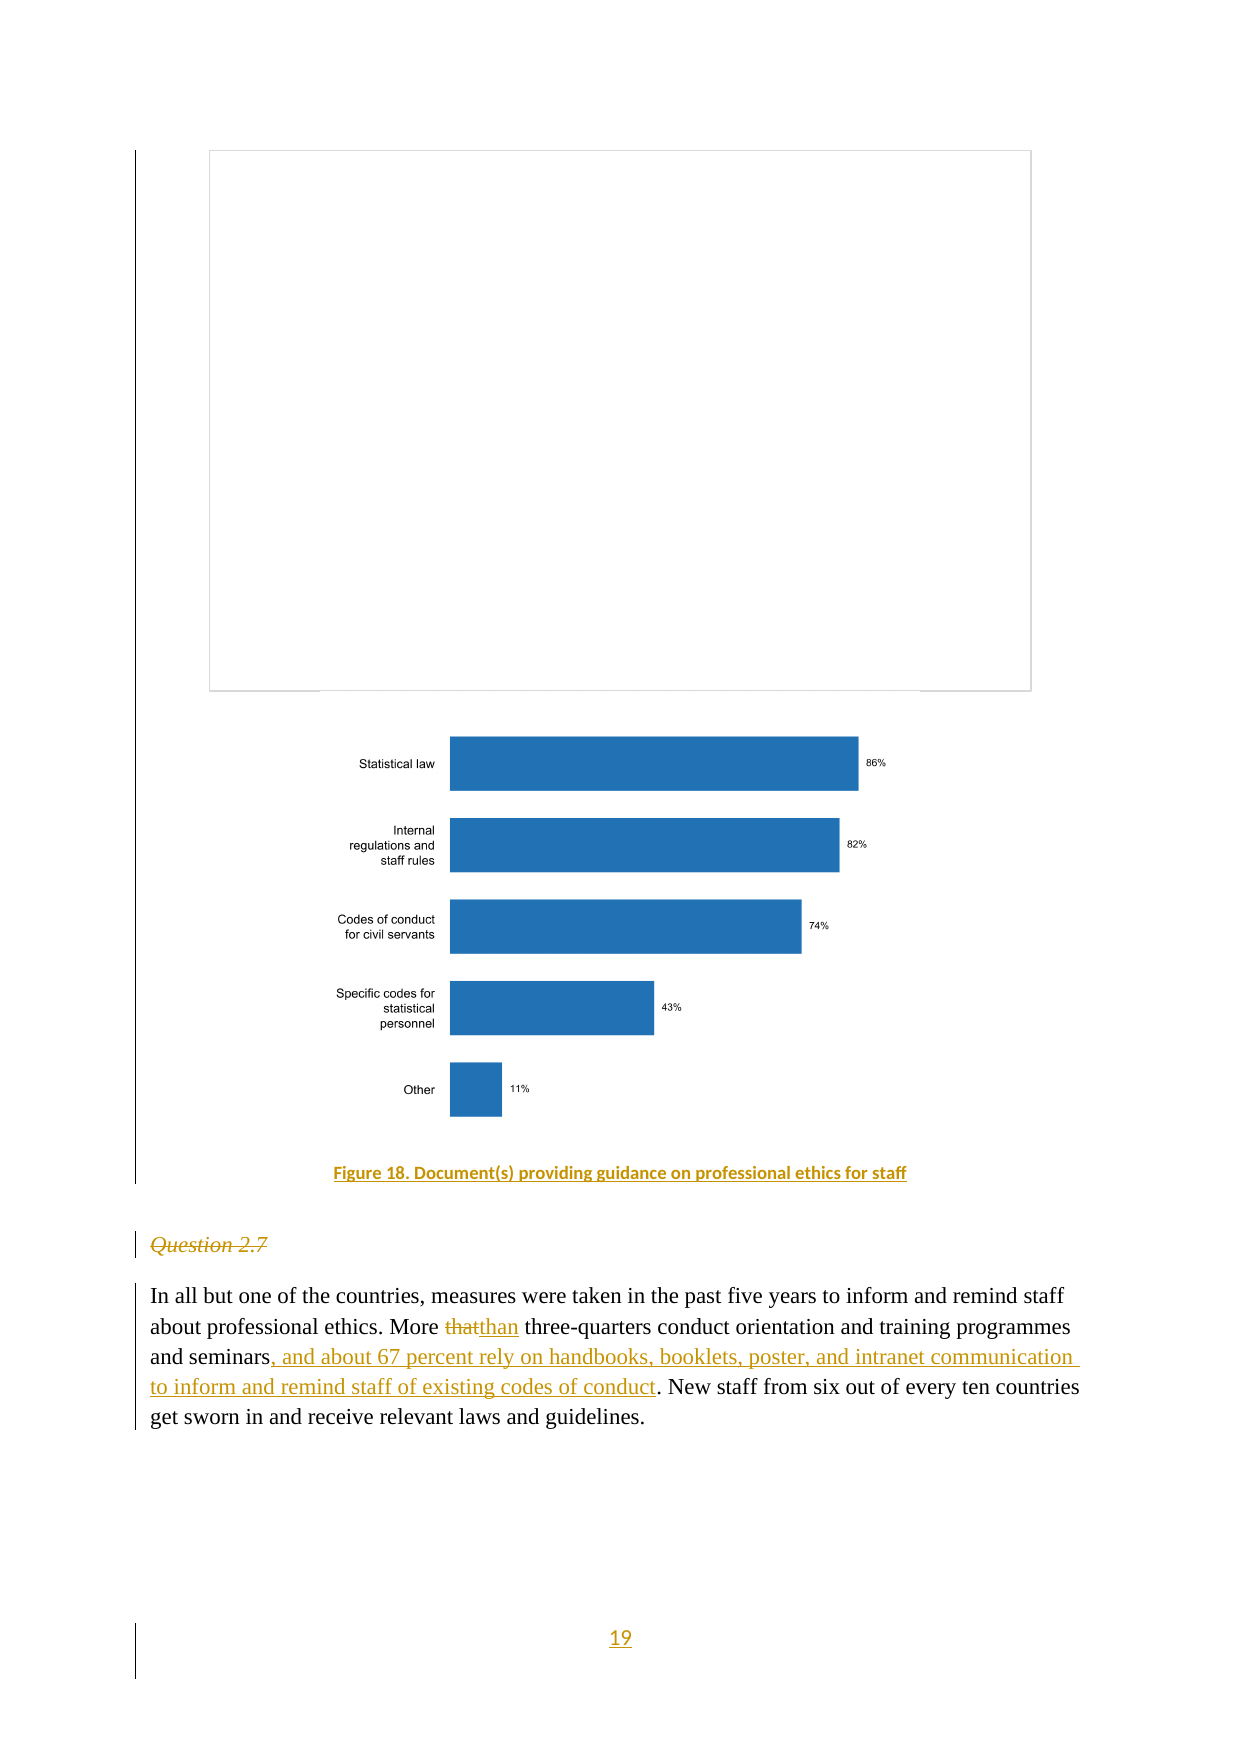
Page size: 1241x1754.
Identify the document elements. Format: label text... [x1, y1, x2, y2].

text In all but one of the countries, measures were taken in the past five years to inform and remind staff about professional ethics. More three-quarters conduct orientation and training programmes and seminars. New staff from six out of every ten countries get sworn in and receive relevant laws and guidelines. [150, 1282, 1090, 1430]
picture [320, 691, 920, 1162]
